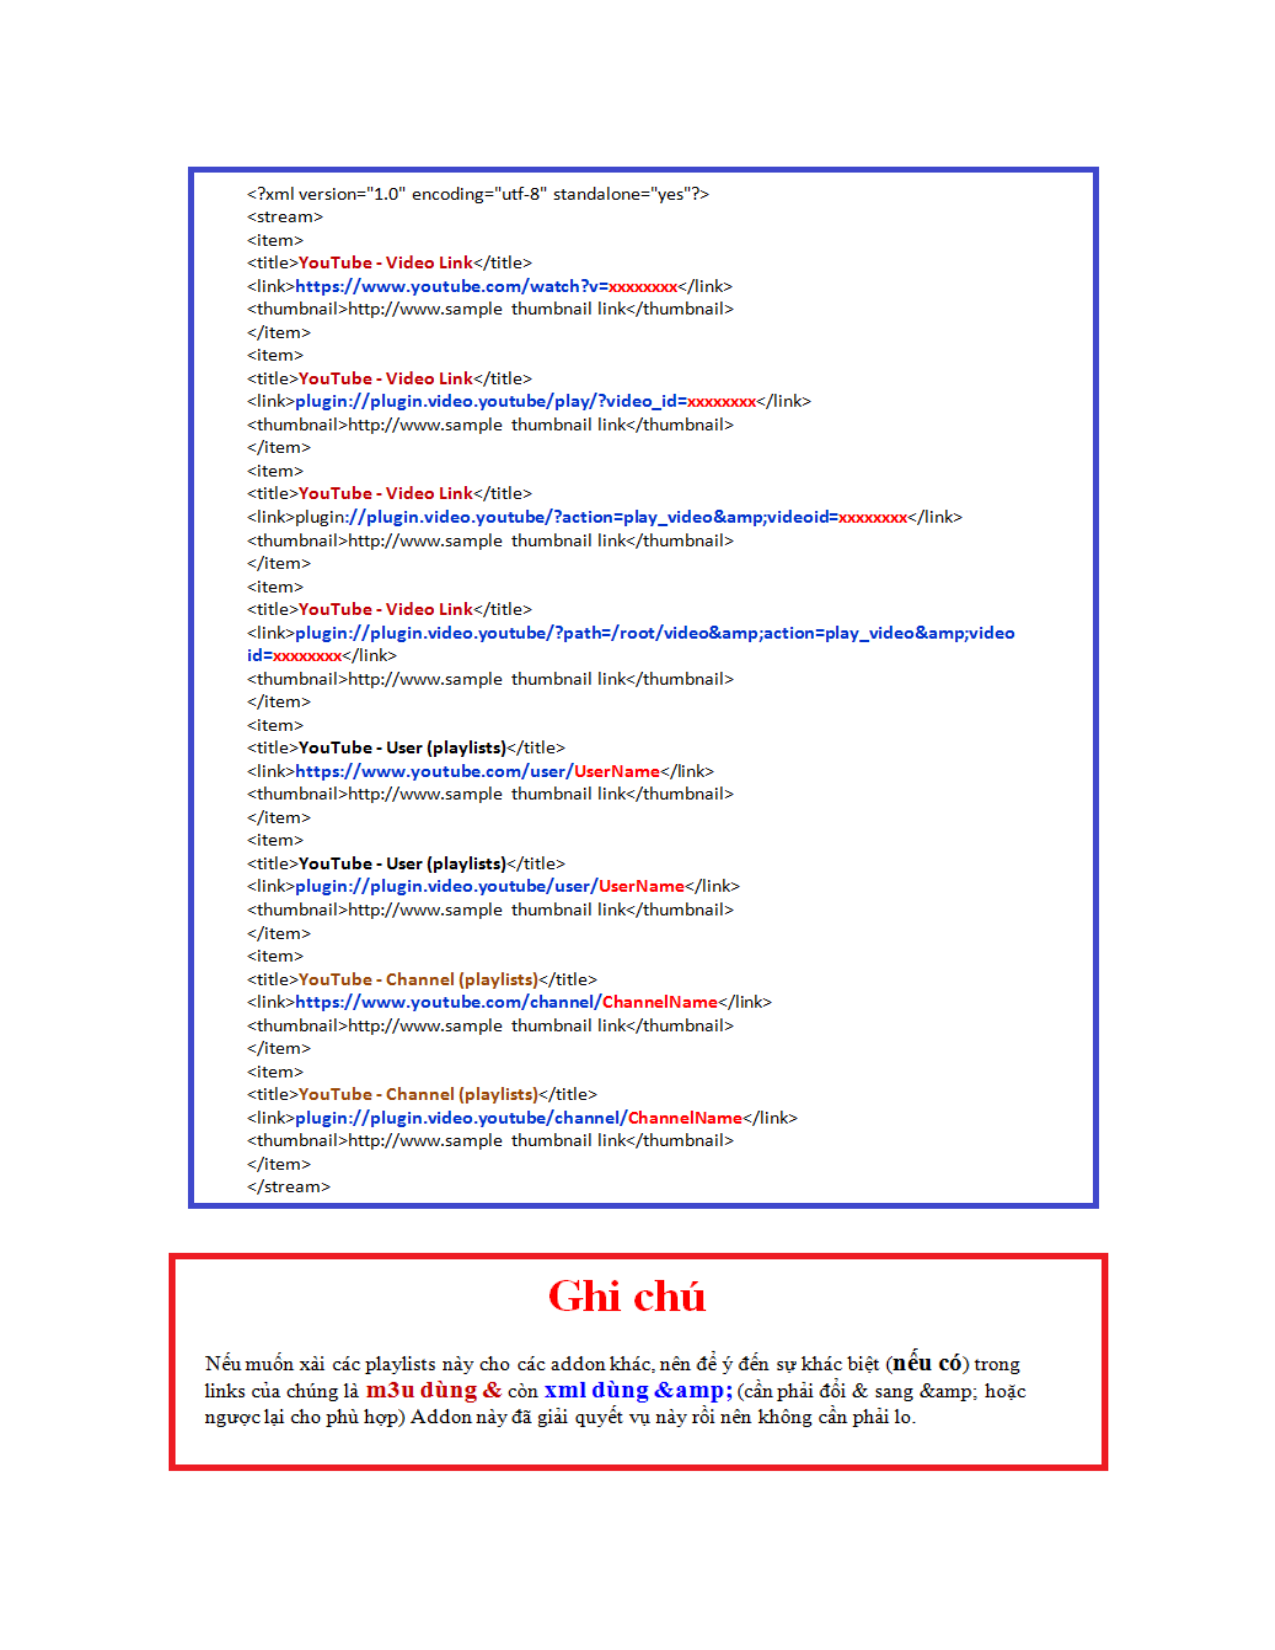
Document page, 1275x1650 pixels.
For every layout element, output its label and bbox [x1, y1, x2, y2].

picture [150, 150, 1125, 1216]
picture [150, 1244, 1125, 1484]
